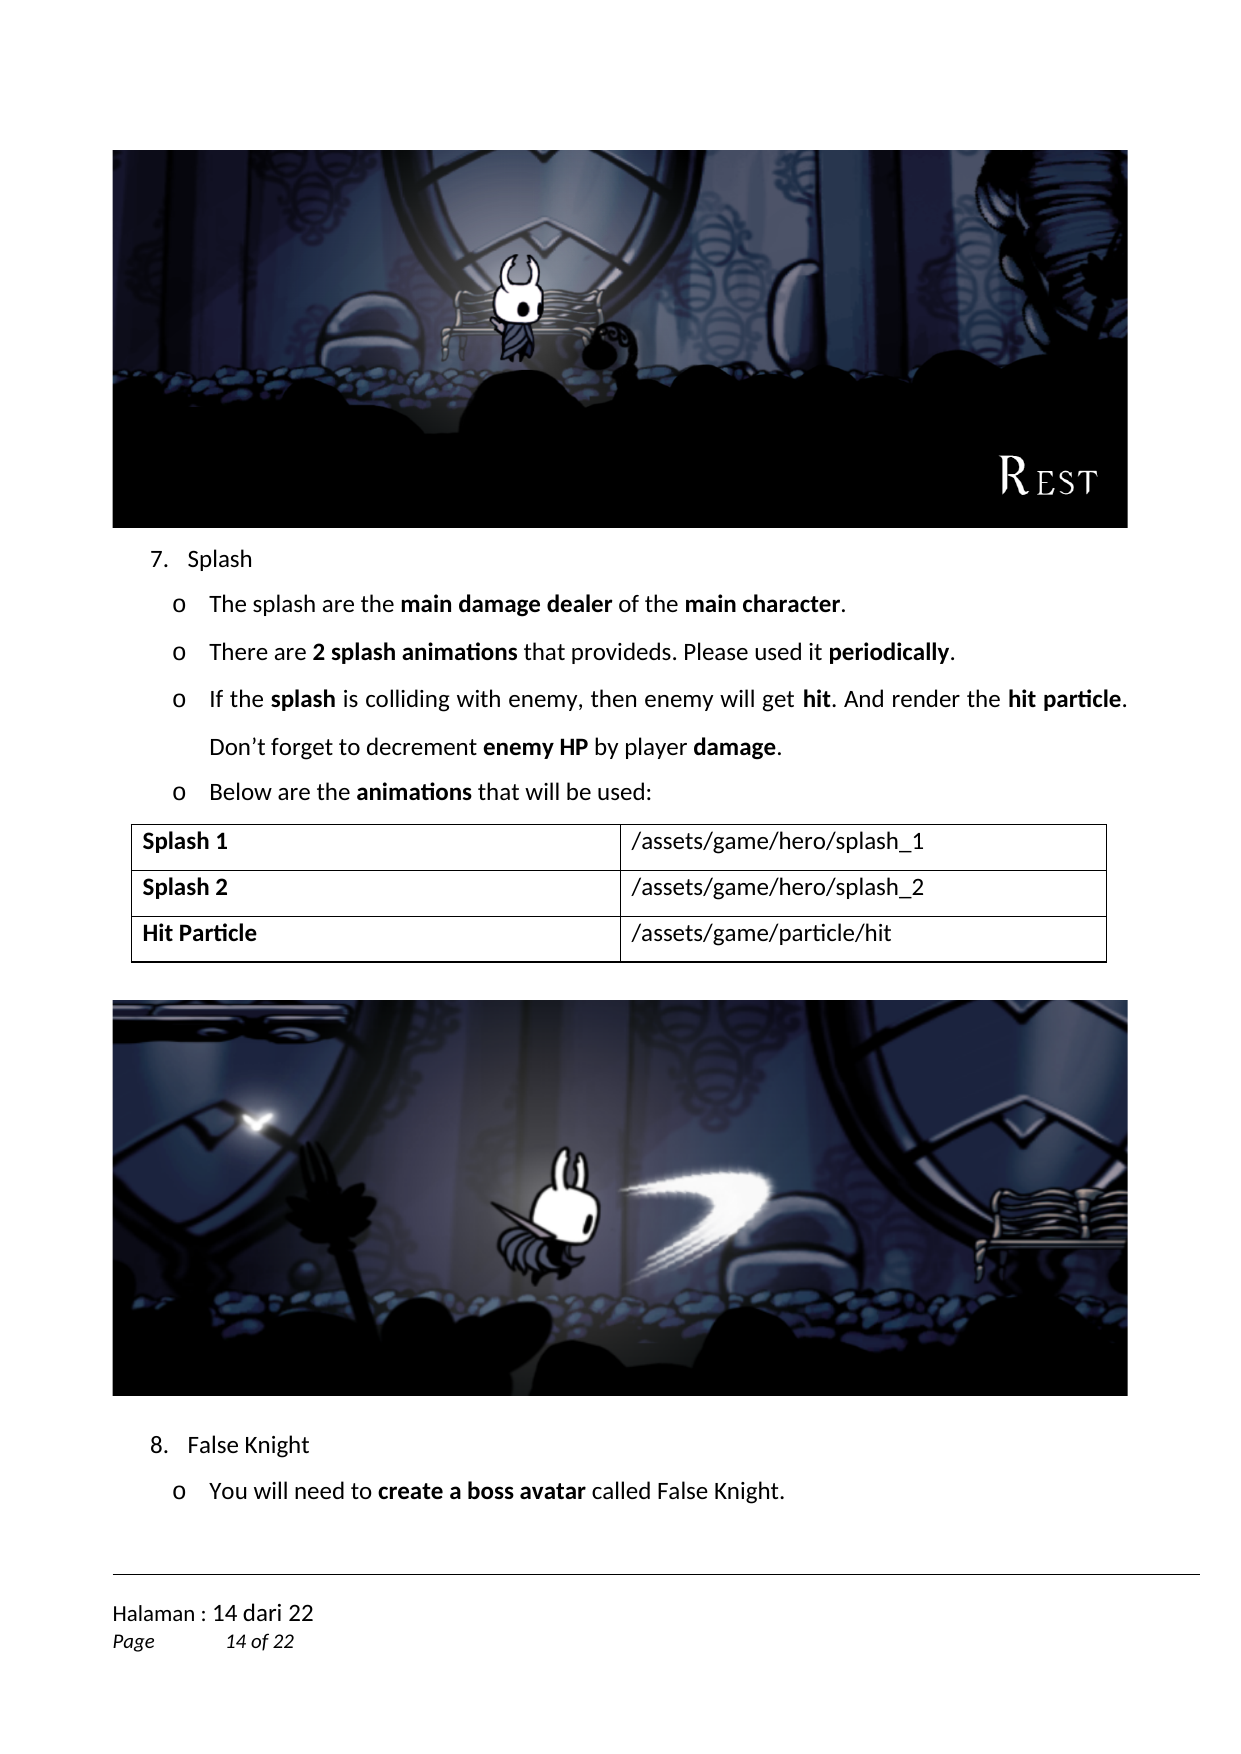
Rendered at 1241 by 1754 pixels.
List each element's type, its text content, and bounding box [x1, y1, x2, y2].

table_cell Splash 2 [132, 871, 620, 916]
table_cell /assets/game/particle/hit [621, 917, 1106, 961]
table_cell /assets/game/hero/splash_2 [621, 871, 1106, 916]
table_cell Hit Particle [132, 917, 620, 961]
list There are 2 splash animations that provideds. Please used it periodically. [172, 636, 1128, 668]
list Splash [150, 543, 1128, 573]
list You will need to create a boss avatar called False Knight. [172, 1475, 1128, 1507]
list Below are the animations that will be used: [172, 776, 1128, 808]
list The splash are the main damage dealer of the main character. [172, 588, 1128, 620]
list False Knight [150, 1429, 1128, 1460]
picture [112, 150, 1128, 528]
picture [112, 1000, 1128, 1396]
list If the splash is colliding with enemy, then enemy will get hit. And render the hit particle. Don’t forget to decrement enemy HP by player damage. [172, 684, 1128, 761]
table_header Splash 1 [132, 825, 620, 870]
table_header /assets/game/hero/splash_1 [621, 825, 1106, 870]
